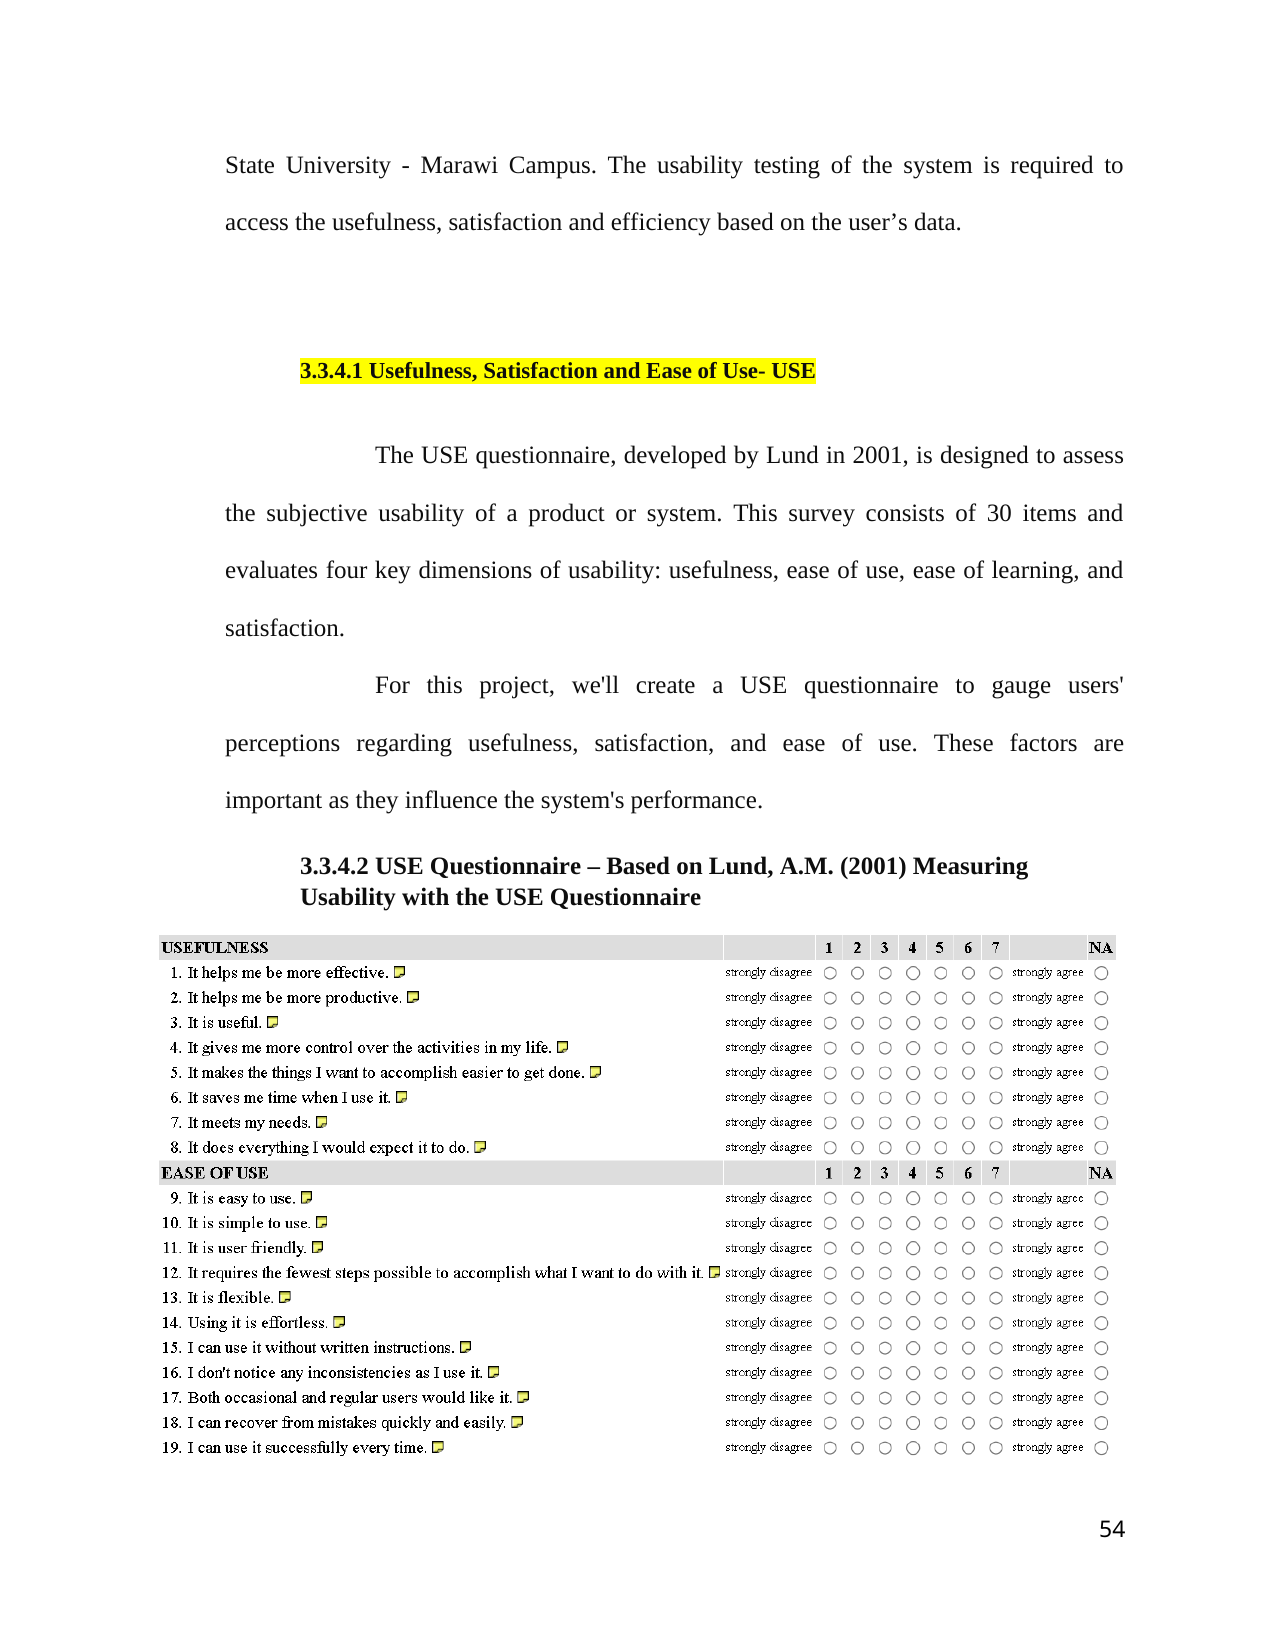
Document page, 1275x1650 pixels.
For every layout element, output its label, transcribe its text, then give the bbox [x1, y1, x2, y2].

text The USE questionnaire, developed by Lund in 2001, is designed to assess the subjective usability of a product or system. This survey consists of 30 items and evaluates four key dimensions of usability: usefulness, ease of use, ease of learning, and satisfaction. [225, 441, 1125, 642]
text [225, 150, 1125, 236]
text For this project, we'll create a USE questionnaire to gauge users' perceptions regarding usefulness, satisfaction, and ease of use. These factors are important as they influence the system's performance. [225, 671, 1125, 814]
subtitle 3.3.4.2 USE Questionnaire – Based on Lund, A.M. (2001) Measuring Usability with the USE Questionnaire [300, 851, 1125, 911]
subtitle 3.3.4.1 Usefulness, Satisfaction and Ease of Use- USE [300, 357, 1125, 384]
picture [150, 932, 1125, 1460]
